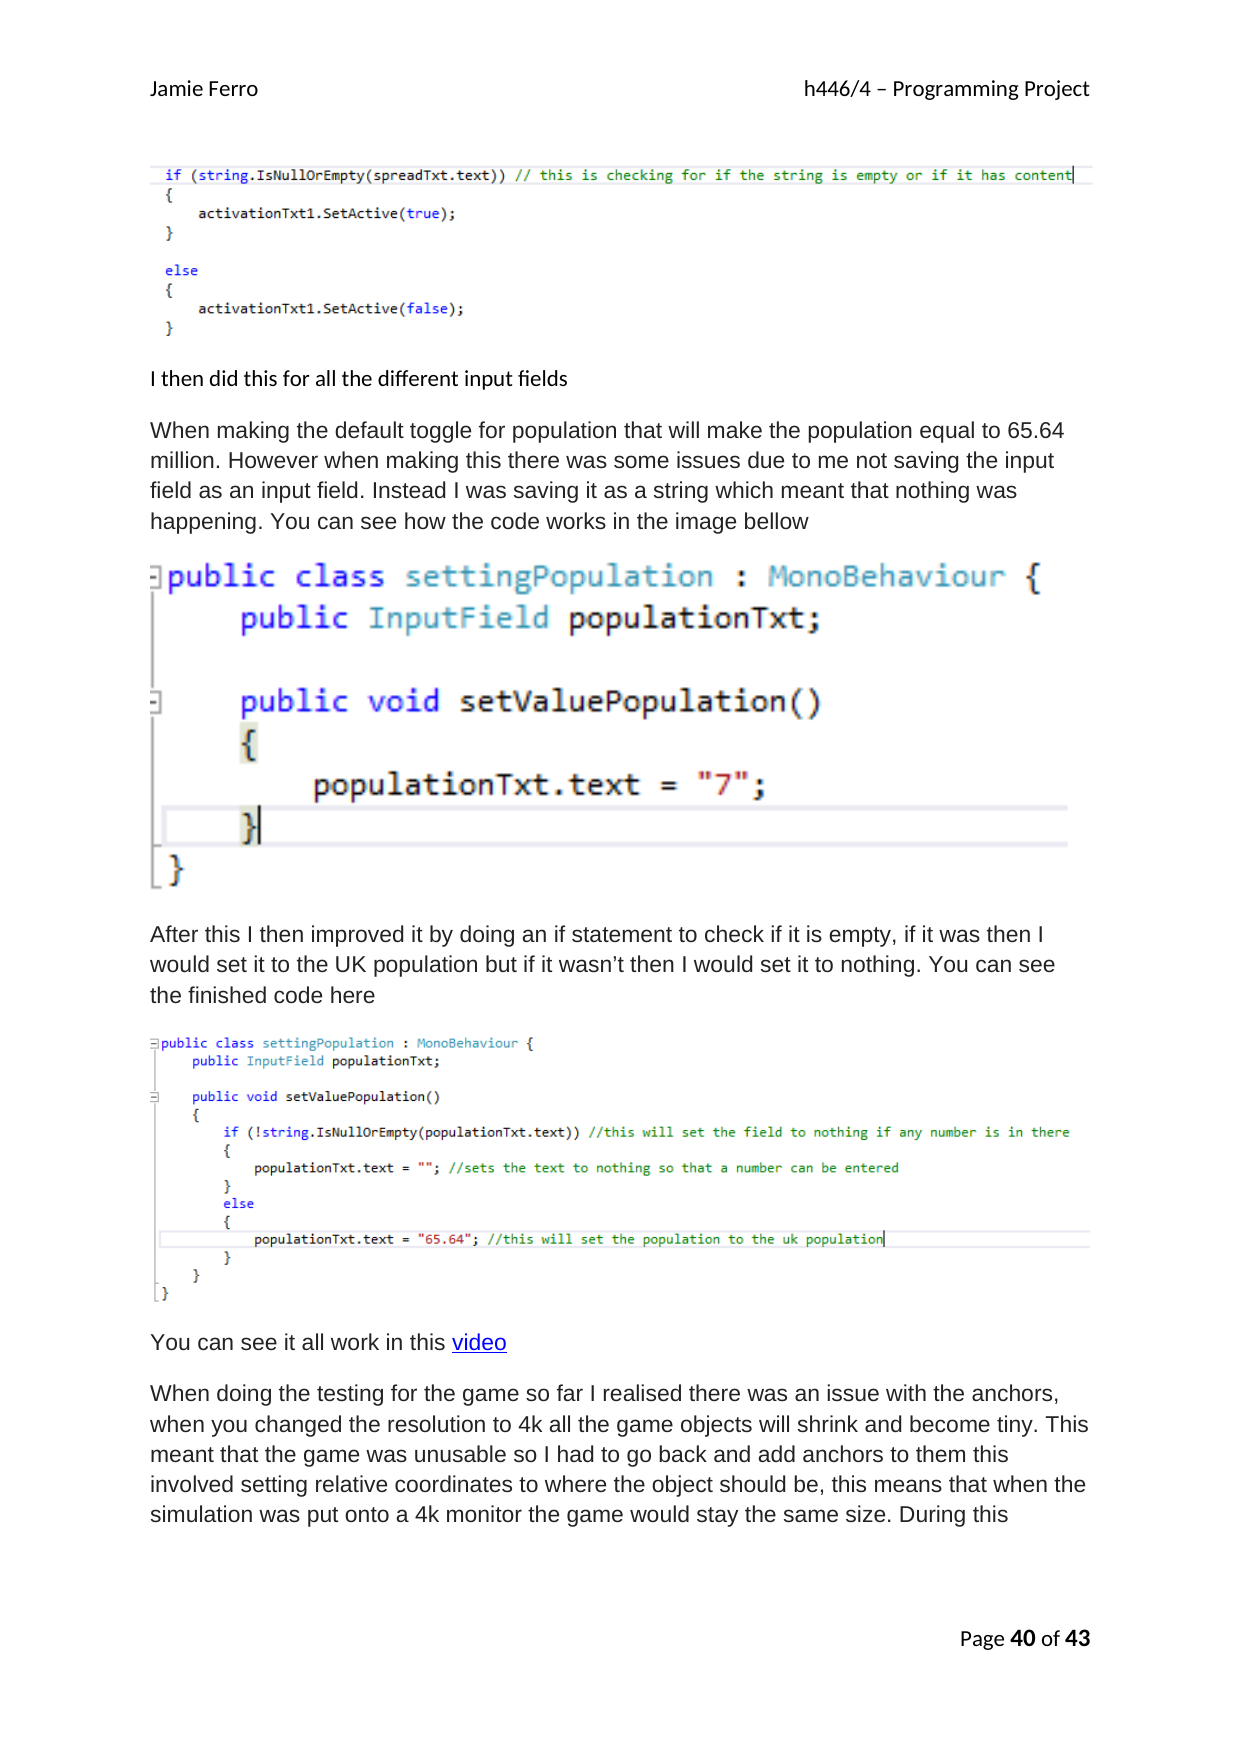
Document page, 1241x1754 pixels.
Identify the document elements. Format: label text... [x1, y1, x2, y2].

text You can see it all work in this video [150, 1329, 1090, 1356]
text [150, 1380, 1090, 1527]
text After this I then improved it by doing an if statement to check if it is empty, if it was then I would set it to the UK population but if it wasn’t then I would set it to nothing. You can see the finished code here [150, 921, 1090, 1008]
picture [150, 1032, 1091, 1305]
picture [150, 558, 1068, 897]
text When making the default toggle for population that will make the population equal to 65.64 million. However when making this there was some issues due to me not saving the input field as an input field. Instead I was saving it as a string which meant that nothing was happening. You can see how the code works in the image bellow [150, 417, 1090, 534]
picture [150, 150, 1093, 339]
text I then did this for all the different input fields [150, 364, 1090, 392]
